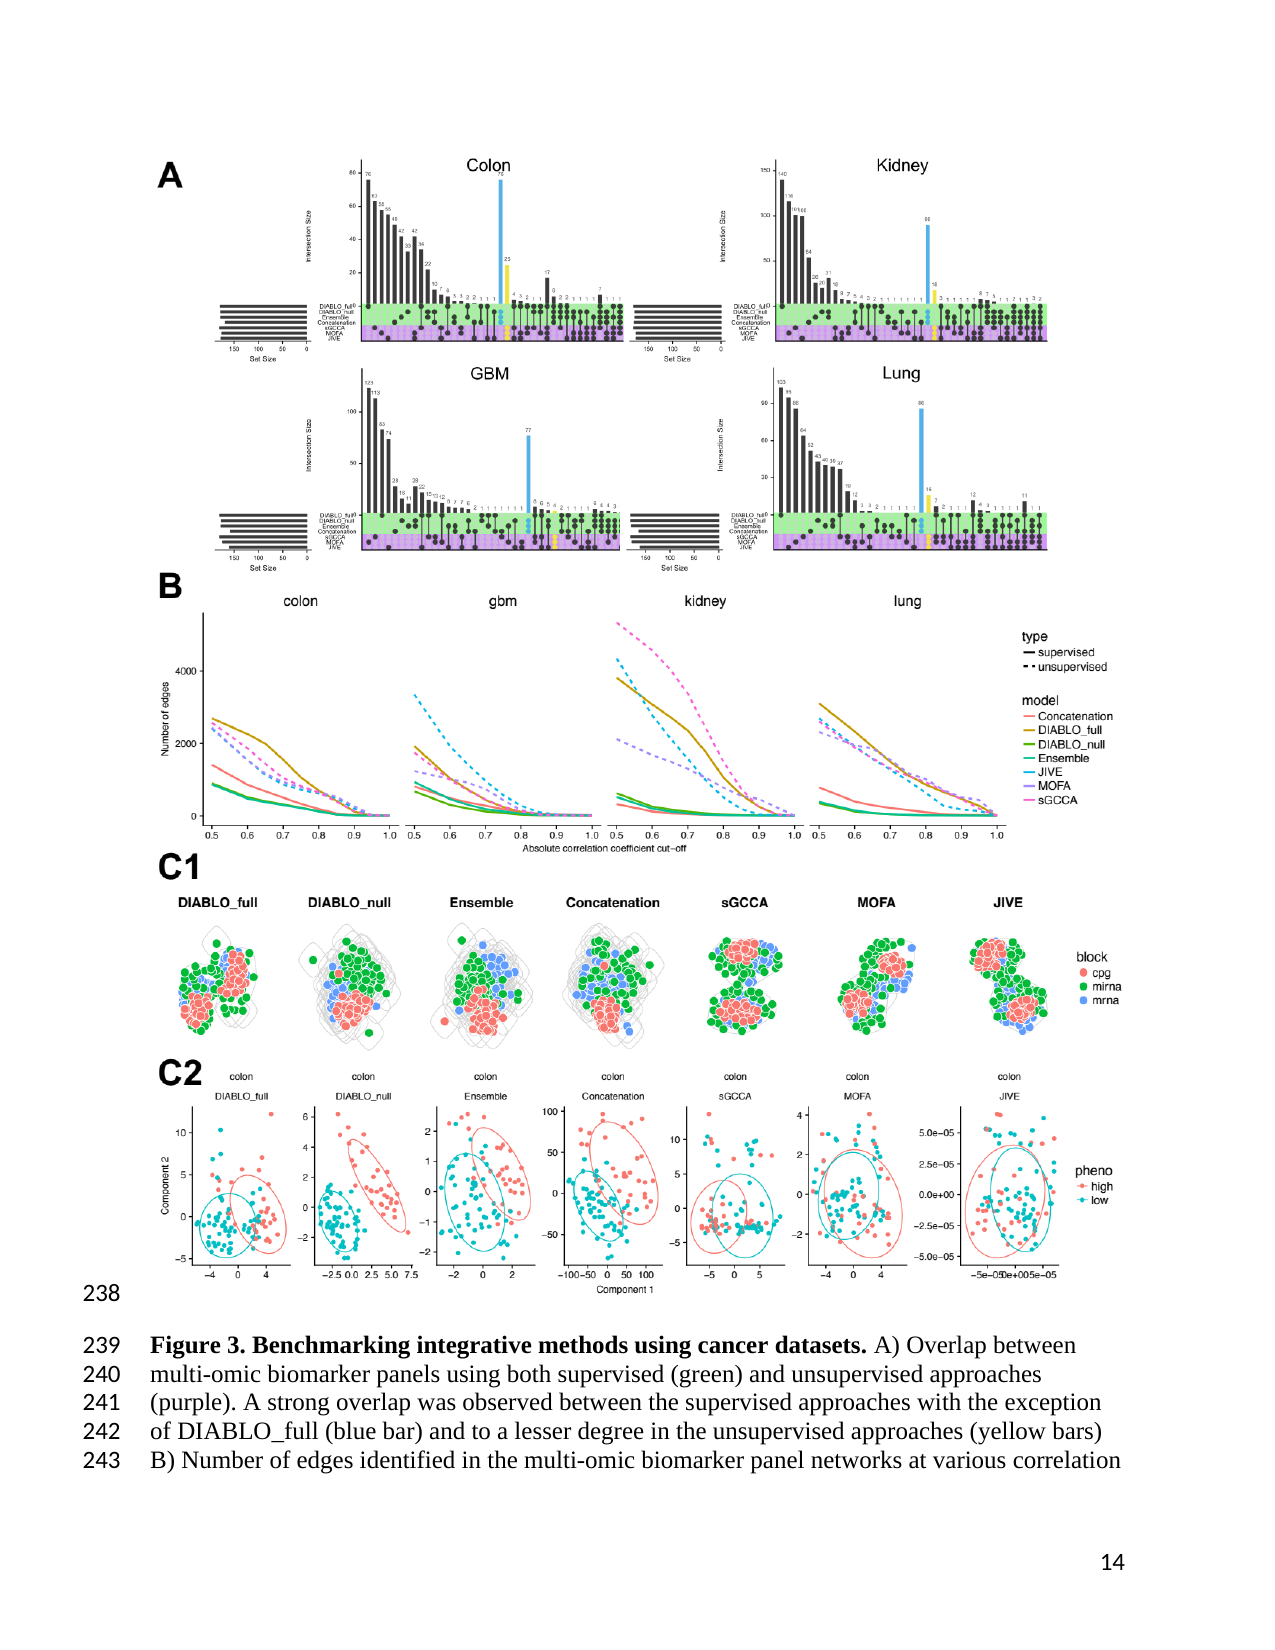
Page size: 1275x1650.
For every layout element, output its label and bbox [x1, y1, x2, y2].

text [150, 1330, 1125, 1474]
